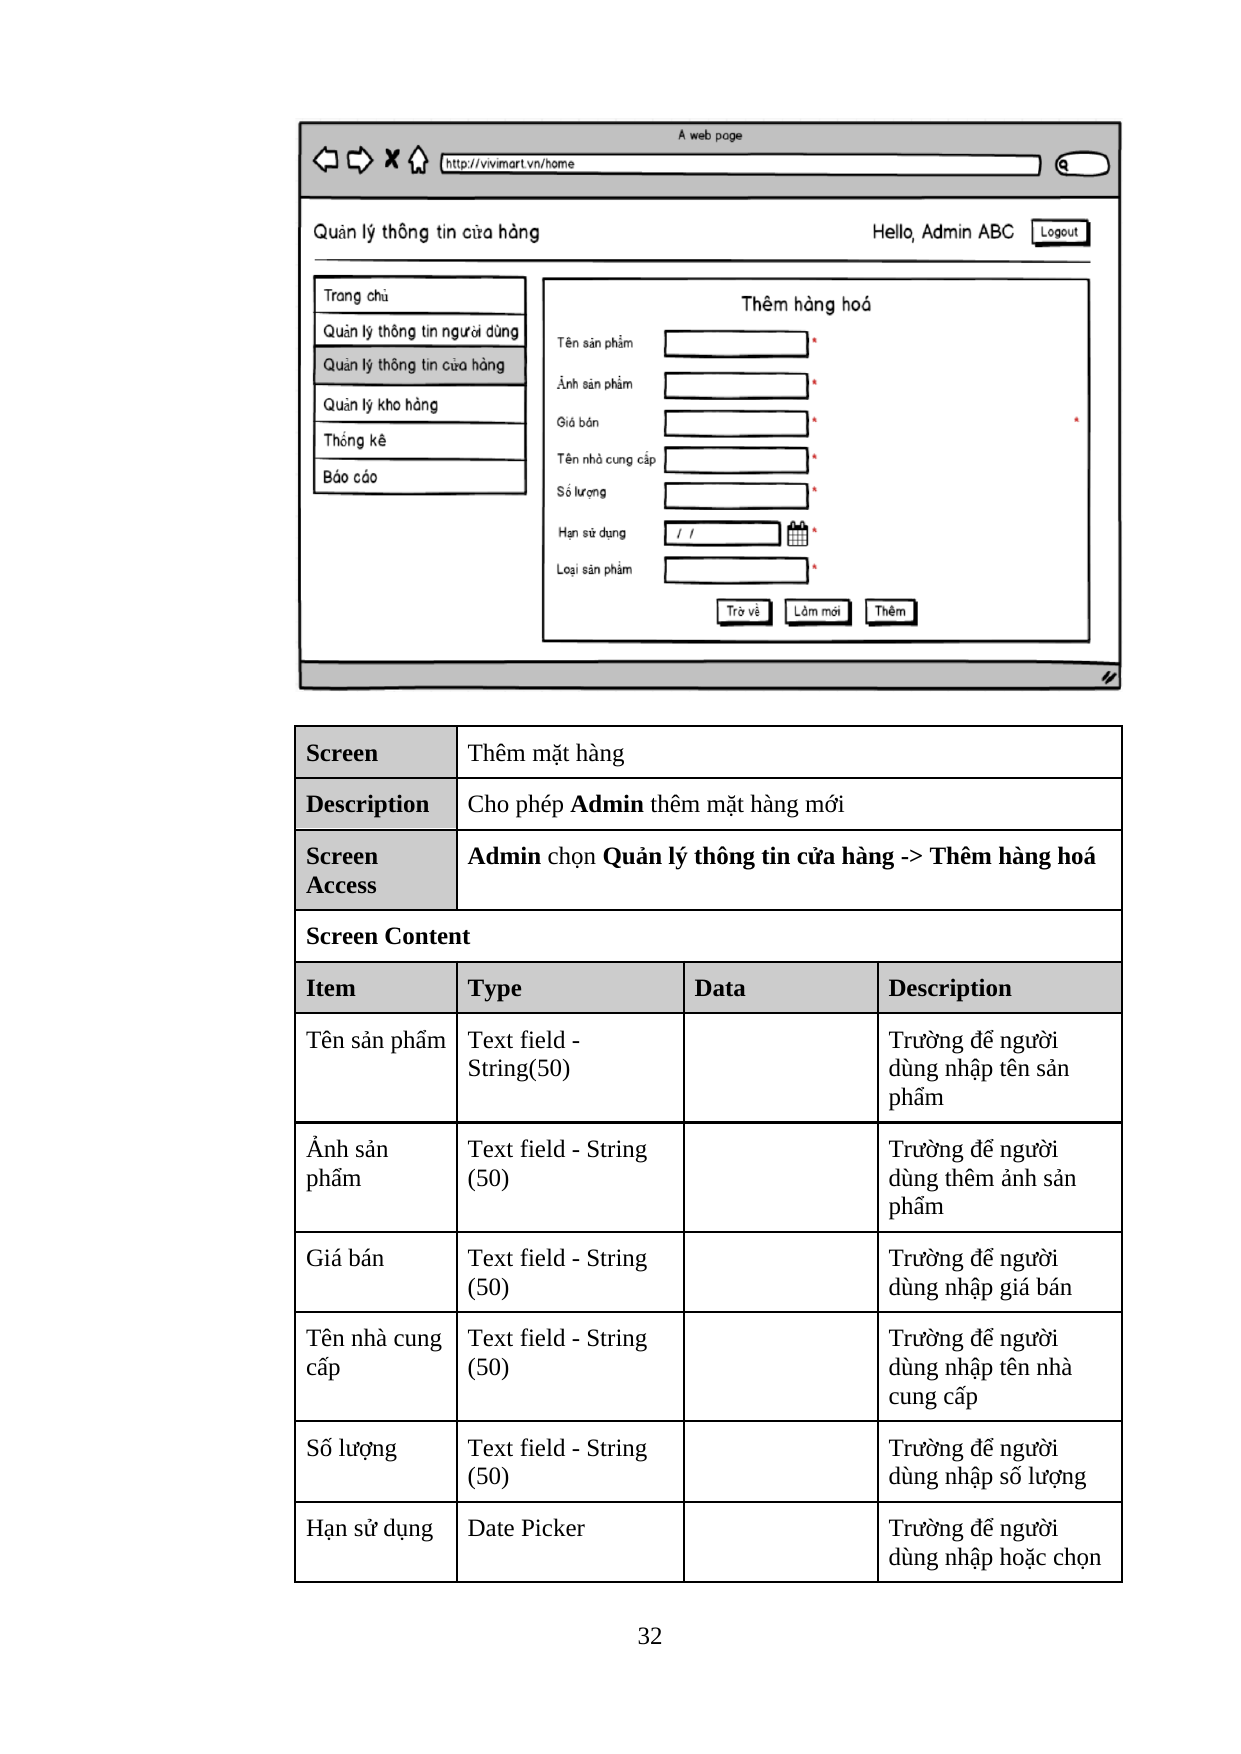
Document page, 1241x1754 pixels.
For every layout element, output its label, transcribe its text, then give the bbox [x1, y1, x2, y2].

table_cell Text field - String (50) [458, 1422, 683, 1501]
table_cell Date Picker [458, 1503, 683, 1581]
table_cell Hạn sử dụng [296, 1503, 456, 1581]
table_cell Description [296, 779, 456, 828]
table_cell Số lượng [296, 1422, 456, 1501]
table_cell Screen Content [296, 911, 1121, 961]
table_cell Item [296, 963, 456, 1012]
table_cell [685, 1313, 877, 1420]
table_header Screen [296, 727, 456, 777]
table_cell [685, 1503, 877, 1581]
table_cell Trường để người dùng nhập tên nhà cung cấp [879, 1313, 1121, 1420]
table_cell Text field - String (50) [458, 1313, 683, 1420]
table_cell [685, 1233, 877, 1311]
table_cell Trường để người dùng thêm ảnh sản phẩm [879, 1124, 1121, 1231]
table_cell [685, 1422, 877, 1501]
table_cell Admin chọn Quản lý thông tin cửa hàng -> Thêm hàng hoá [458, 831, 1121, 909]
table_cell Trường để người dùng nhập tên sản phẩm [879, 1014, 1121, 1121]
picture [295, 118, 1123, 692]
table_cell Trường để người dùng nhập giá bán [879, 1233, 1121, 1311]
table_cell Tên nhà cung cấp [296, 1313, 456, 1420]
table_cell Screen Access [296, 831, 456, 909]
table_cell Description [879, 963, 1121, 1012]
table_cell Tên sản phẩm [296, 1014, 456, 1121]
table_cell Text field - String (50) [458, 1233, 683, 1311]
table_cell [685, 1014, 877, 1121]
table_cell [879, 1503, 1121, 1581]
table_cell Ảnh sản phẩm [296, 1124, 456, 1231]
table_cell Giá bán [296, 1233, 456, 1311]
table_cell [685, 1124, 877, 1231]
table_cell Text field - String(50) [458, 1014, 683, 1121]
table_cell Type [458, 963, 683, 1012]
table_cell Cho phép Admin thêm mặt hàng mới [458, 779, 1121, 828]
table_cell Trường để người dùng nhập số lượng [879, 1422, 1121, 1501]
table_cell Data [685, 963, 877, 1012]
table_header Thêm mặt hàng [458, 727, 1121, 777]
table_cell Text field - String (50) [458, 1124, 683, 1231]
